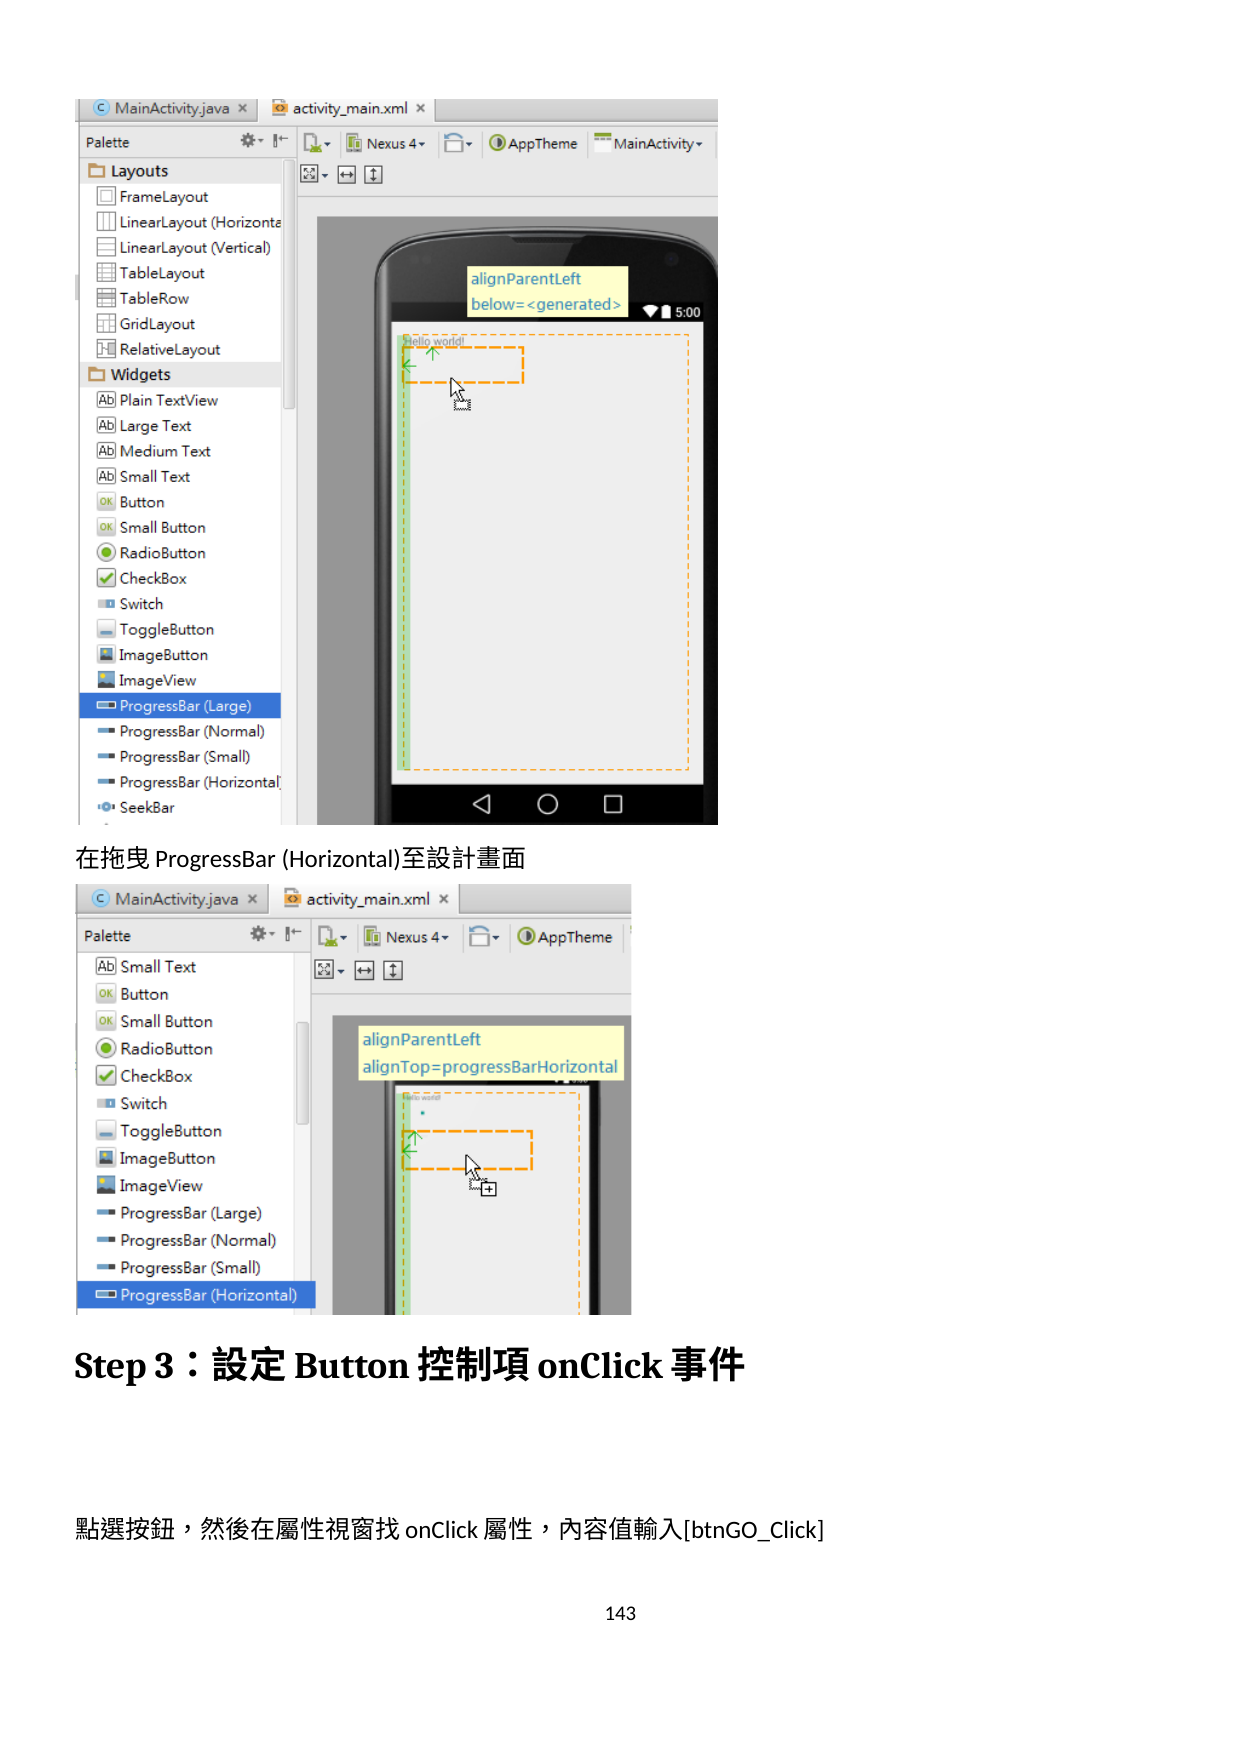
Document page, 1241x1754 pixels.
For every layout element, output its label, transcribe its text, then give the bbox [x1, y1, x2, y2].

text 在拖曳ProgressBar (Horizontal)至設計畫面 [75, 837, 1165, 875]
picture [75, 884, 632, 1315]
picture [75, 99, 718, 825]
subtitle Step 3：設定Button控制項onClick事件 [75, 1325, 1165, 1400]
text 點選按鈕，然後在屬性視窗找onClick屬性，內容值輸入[btnGO_Click] [75, 1508, 1165, 1546]
